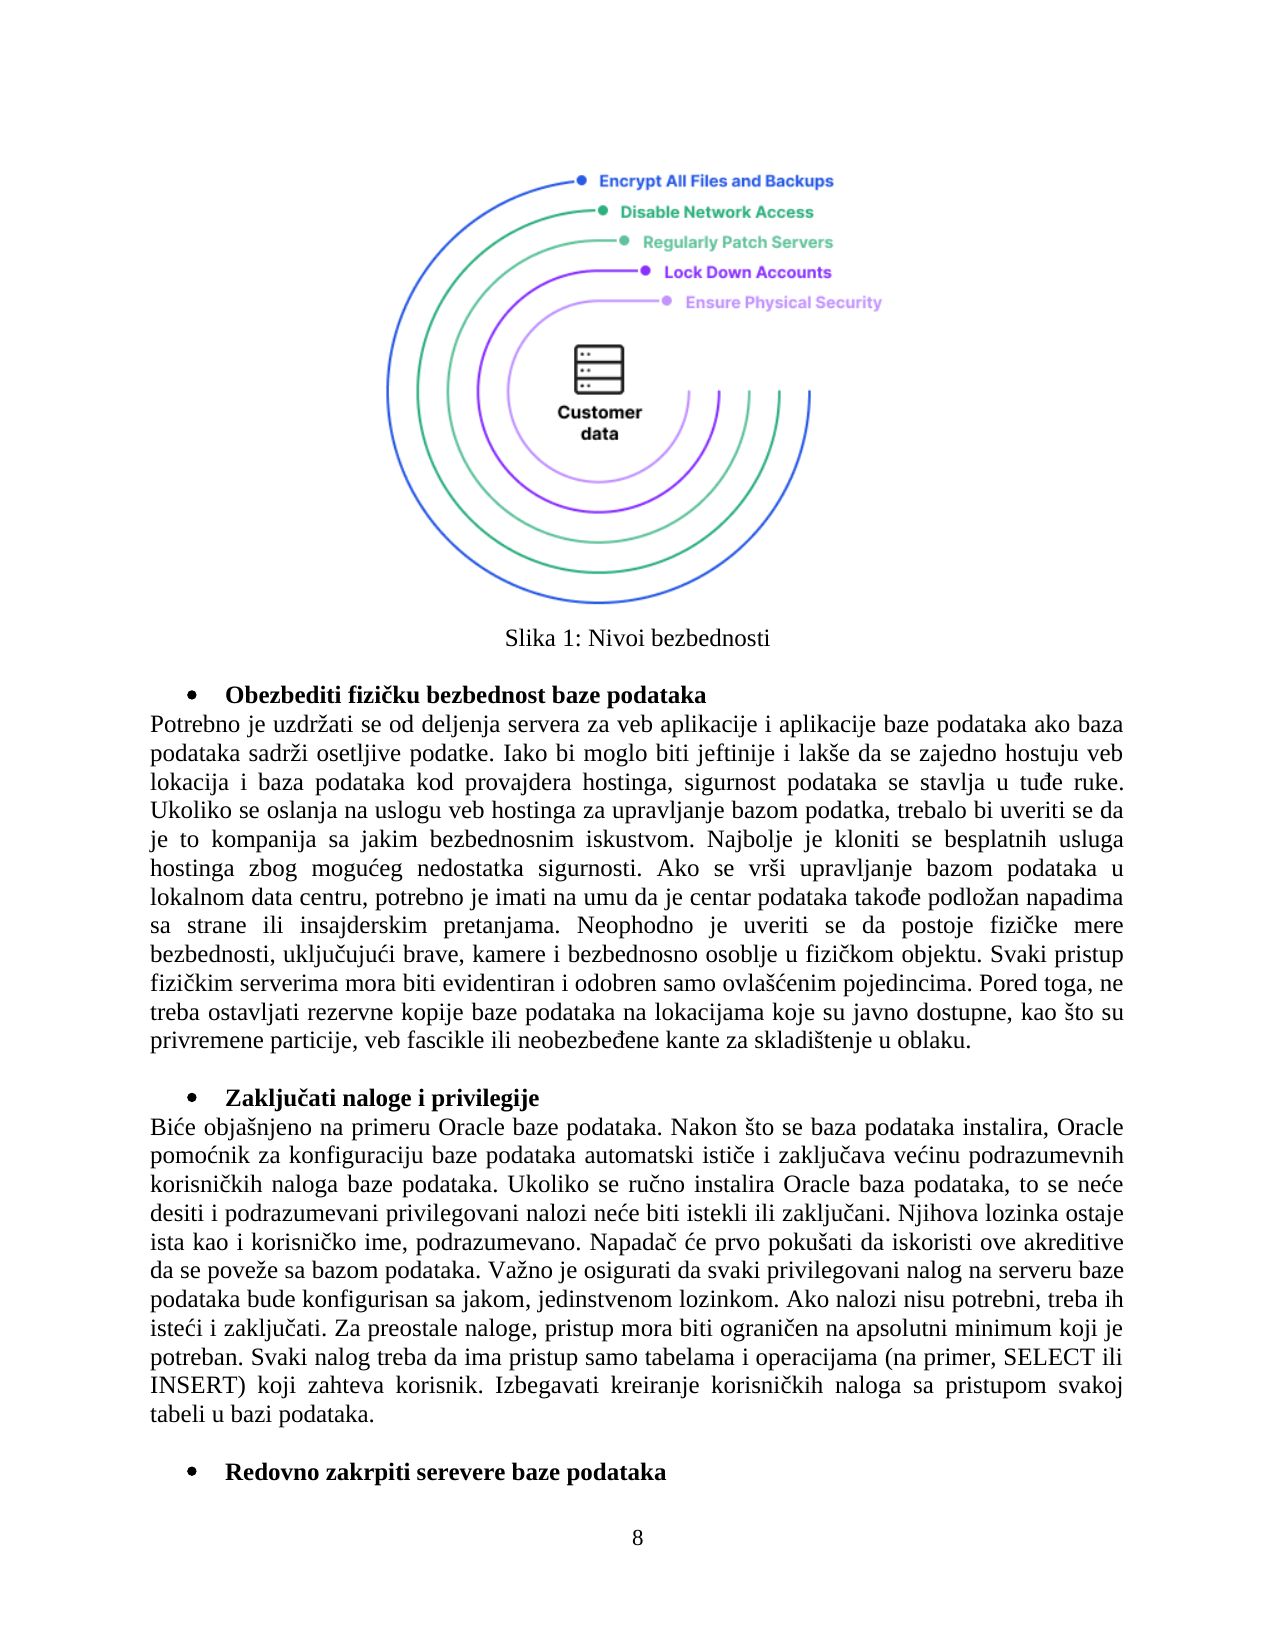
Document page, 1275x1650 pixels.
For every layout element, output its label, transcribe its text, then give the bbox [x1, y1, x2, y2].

list Obezbediti fizičku bezbednost baze podataka [187, 680, 1125, 709]
text Slika 1: Nivoi bezbednosti [150, 623, 1125, 652]
list Redovno zakrpiti serevere baze podataka [187, 1457, 1125, 1485]
list Zaključati naloge i privilegije [187, 1083, 1125, 1112]
text Potrebno je uzdržati se od deljenja servera za veb aplikacije i aplikacije baze podataka ako baza podataka sadrži osetljive podatke. Iako bi moglo biti jeftinije i lakše da se zajedno hostuju veb lokacija i baza podataka kod provajdera hostinga, sigurnost podataka se stavlja u tuđe ruke. Ukoliko se oslanja na uslogu veb hostinga za upravljanje bazom podatka, trebalo bi uveriti se da je to kompanija sa jakim bezbednosnim iskustvom. Najbolje je kloniti se besplatnih usluga hostinga zbog mogućeg nedostatka sigurnosti. Ako se vrši upravljanje bazom podataka u lokalnom data centru, potrebno je imati na umu da je centar podataka takođe podložan napadima sa strane ili insajderskim pretanjama. Neophodno je uveriti se da postoje fizičke mere bezbednosti, uključujući brave, kamere i bezbednosno osoblje u fizičkom objektu. Svaki pristup fizičkim serverima mora biti evidentiran i odobren samo ovlašćenim pojedincima. Pored toga, ne treba ostavljati rezervne kopije baze podataka na lokacijama koje su javno dostupne, kao što su privremene particije, veb fascikle ili neobezbeđene kante za skladištenje u oblaku. [150, 709, 1125, 1054]
text Biće objašnjeno na primeru Oracle baze podataka. Nakon što se baza podataka instalira, Oracle pomoćnik za konfiguraciju baze podataka automatski ističe i zaključava većinu podrazumevnih korisničkih naloga baze podataka. Ukoliko se ručno instalira Oracle baza podataka, to se neće desiti i podrazumevani privilegovani nalozi neće biti istekli ili zaključani. Njihova lozinka ostaje ista kao i korisničko ime, podrazumevano. Napadač će prvo pokušati da iskoristi ove akreditive da se poveže sa bazom podataka. Važno je osigurati da svaki privilegovani nalog na serveru baze podataka bude konfigurisan sa jakom, jedinstvenom lozinkom. Ako nalozi nisu potrebni, treba ih isteći i zaključati. Za preostale naloge, pristup mora biti ograničen na apsolutni minimum koji je potreban. Svaki nalog treba da ima pristup samo tabelama i operacijama (na primer, SELECT ili INSERT) koji zahteva korisnik. Izbegavati kreiranje korisničkih naloga sa pristupom svakoj tabeli u bazi podataka. [150, 1112, 1125, 1428]
picture [369, 150, 906, 623]
